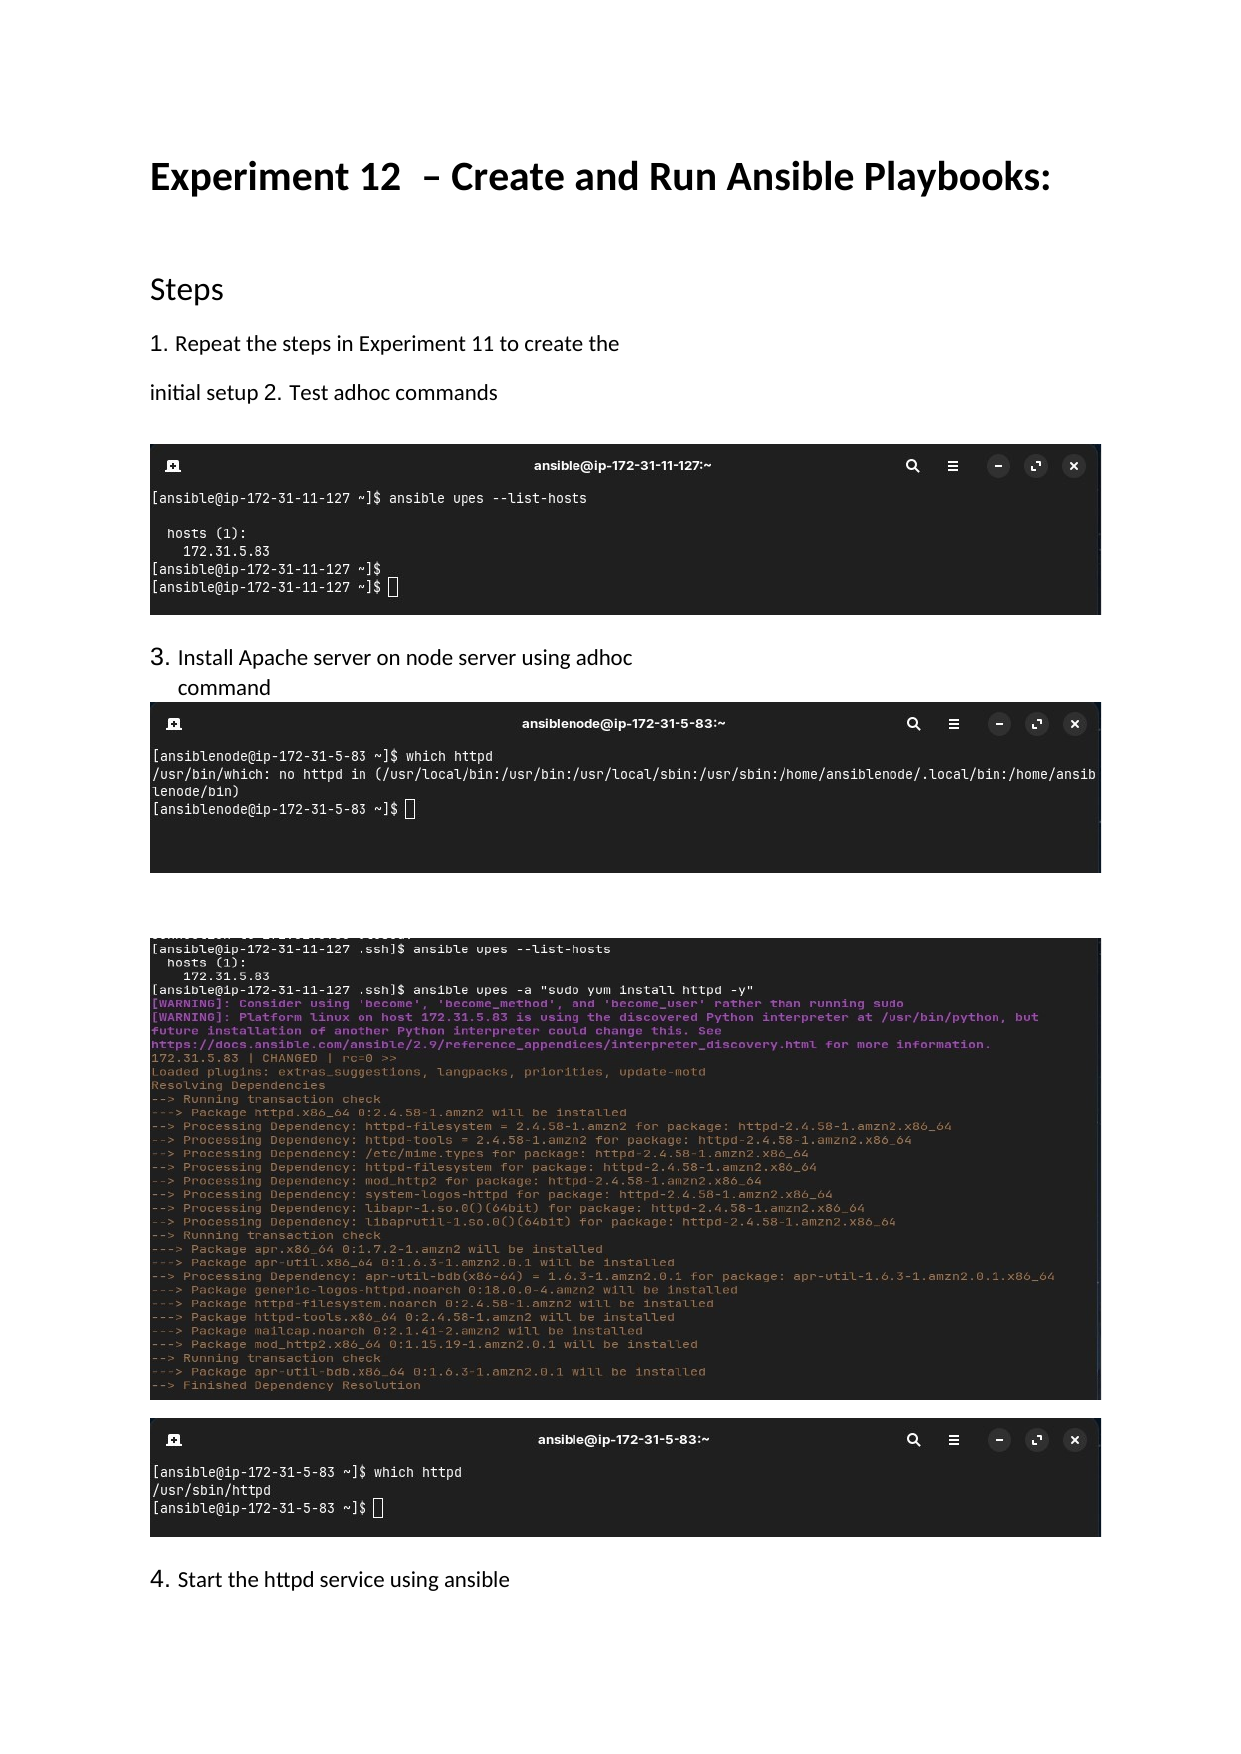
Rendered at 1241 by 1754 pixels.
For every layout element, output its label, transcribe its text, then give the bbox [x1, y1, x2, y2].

list Start the httpd service using ansible [150, 1564, 649, 1593]
list Install Apache server on node server using adhoc command [150, 642, 649, 701]
text Experiment 12 – Create and Run Ansible Playbooks: [150, 150, 1101, 201]
picture [150, 444, 1102, 615]
picture [150, 1418, 1102, 1537]
text 1. Repeat the steps in Experiment 11 to create the initial setup 2. Test adhoc commands [149, 329, 649, 406]
text Steps [150, 268, 1101, 309]
picture [150, 938, 1102, 1400]
picture [150, 702, 1102, 873]
